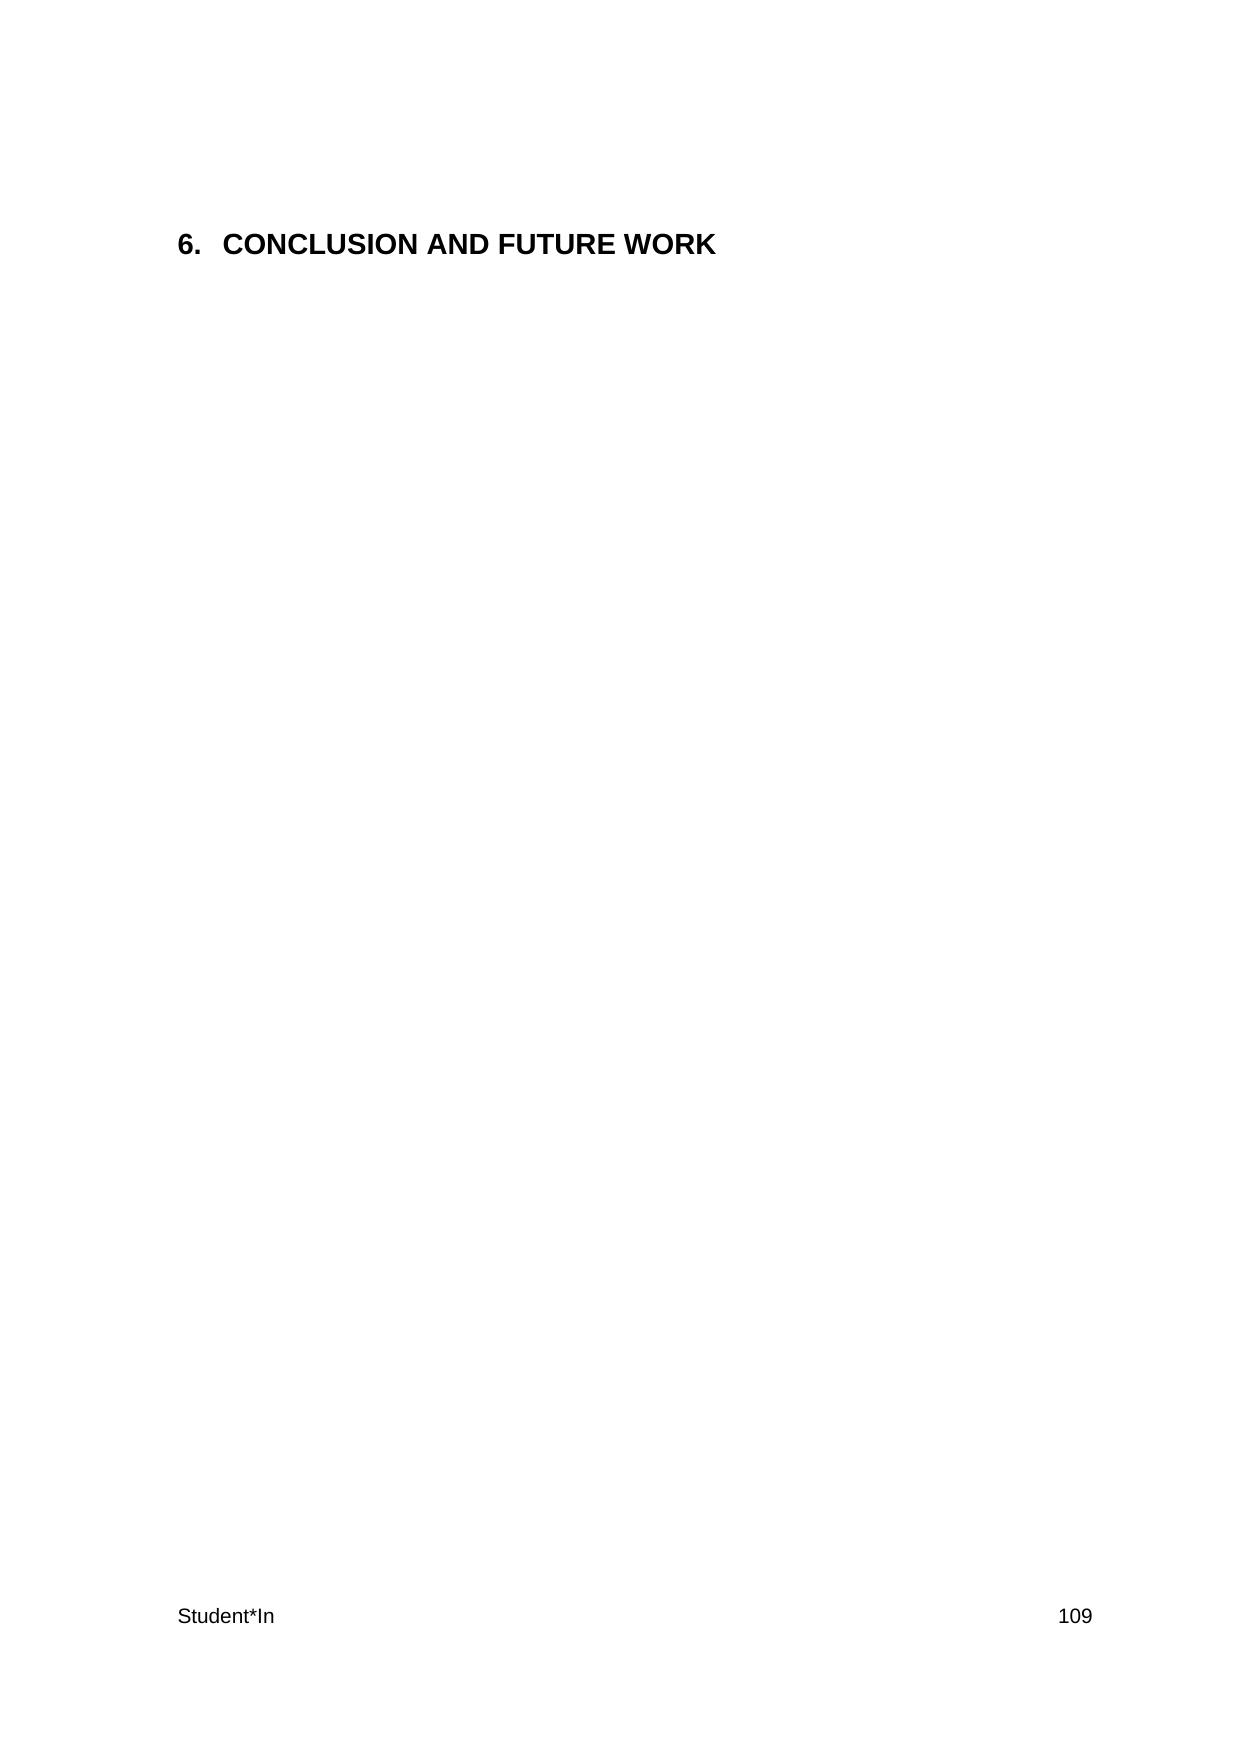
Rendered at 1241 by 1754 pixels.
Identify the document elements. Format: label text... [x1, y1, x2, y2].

subtitle CONCLUSION and Future work [177, 227, 1092, 261]
